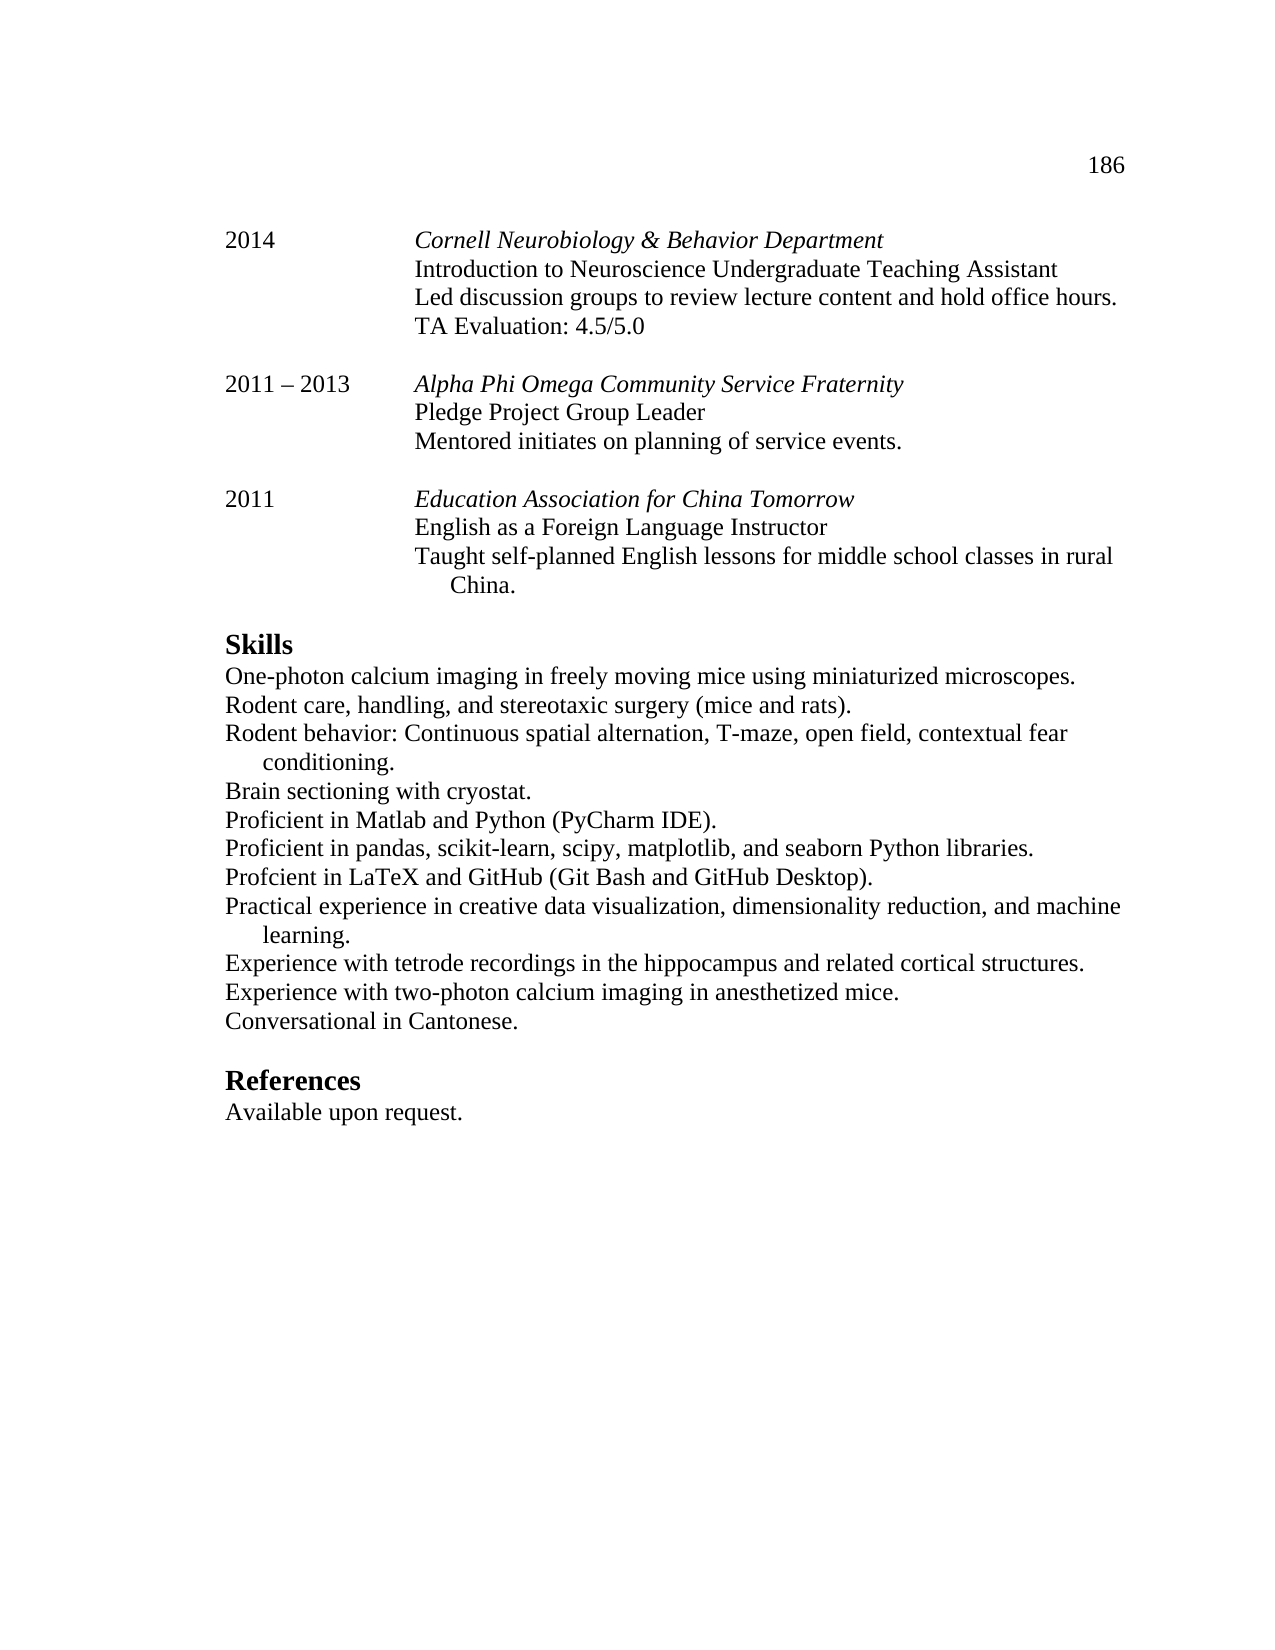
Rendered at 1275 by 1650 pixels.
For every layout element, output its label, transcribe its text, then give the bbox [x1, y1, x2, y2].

text Conversational in Cantonese. [225, 1006, 1125, 1035]
text Skills [225, 627, 1125, 661]
text Proficient in pandas, scikit-learn, scipy, matplotlib, and seaborn Python libraries. [225, 833, 1125, 862]
table_cell 2014 [214, 225, 403, 369]
text Rodent care, handling, and stereotaxic surgery (mice and rats). [225, 690, 1125, 718]
table_cell 2011 – 2013 [214, 369, 403, 484]
text Proficient in Matlab and Python (PyCharm IDE). [225, 805, 1125, 833]
text Profcient in LaTeX and GitHub (Git Bash and GitHub Desktop). [225, 862, 1125, 891]
text One-photon calcium imaging in freely moving mice using miniaturized microscopes. [225, 661, 1125, 690]
table_cell Cornell Neurobiology & Behavior Department Introduction to Neuroscience Undergraduate Teaching Assistant Led discussion groups to review lecture content and hold office hours. TA Evaluation: 4.5/5.0 [403, 225, 1136, 369]
table_cell Education Association for China Tomorrow English as a Foreign Language Instructor Taught self-planned English lessons for middle school classes in rural China. [403, 484, 1136, 627]
text References [225, 1063, 1125, 1097]
table_cell Alpha Phi Omega Community Service Fraternity Pledge Project Group Leader Mentored initiates on planning of service events. [403, 369, 1136, 484]
text Experience with two-photon calcium imaging in anesthetized mice. [225, 977, 1125, 1006]
text Practical experience in creative data visualization, dimensionality reduction, and machine learning. [225, 891, 1125, 948]
text Experience with tetrode recordings in the hippocampus and related cortical structures. [225, 948, 1125, 977]
text Rodent behavior: Continuous spatial alternation, T-maze, open field, contextual fear conditioning. [225, 718, 1125, 776]
text Available upon request. [225, 1097, 1125, 1126]
table_cell 2011 [214, 484, 403, 627]
text Brain sectioning with cryostat. [225, 776, 1125, 805]
